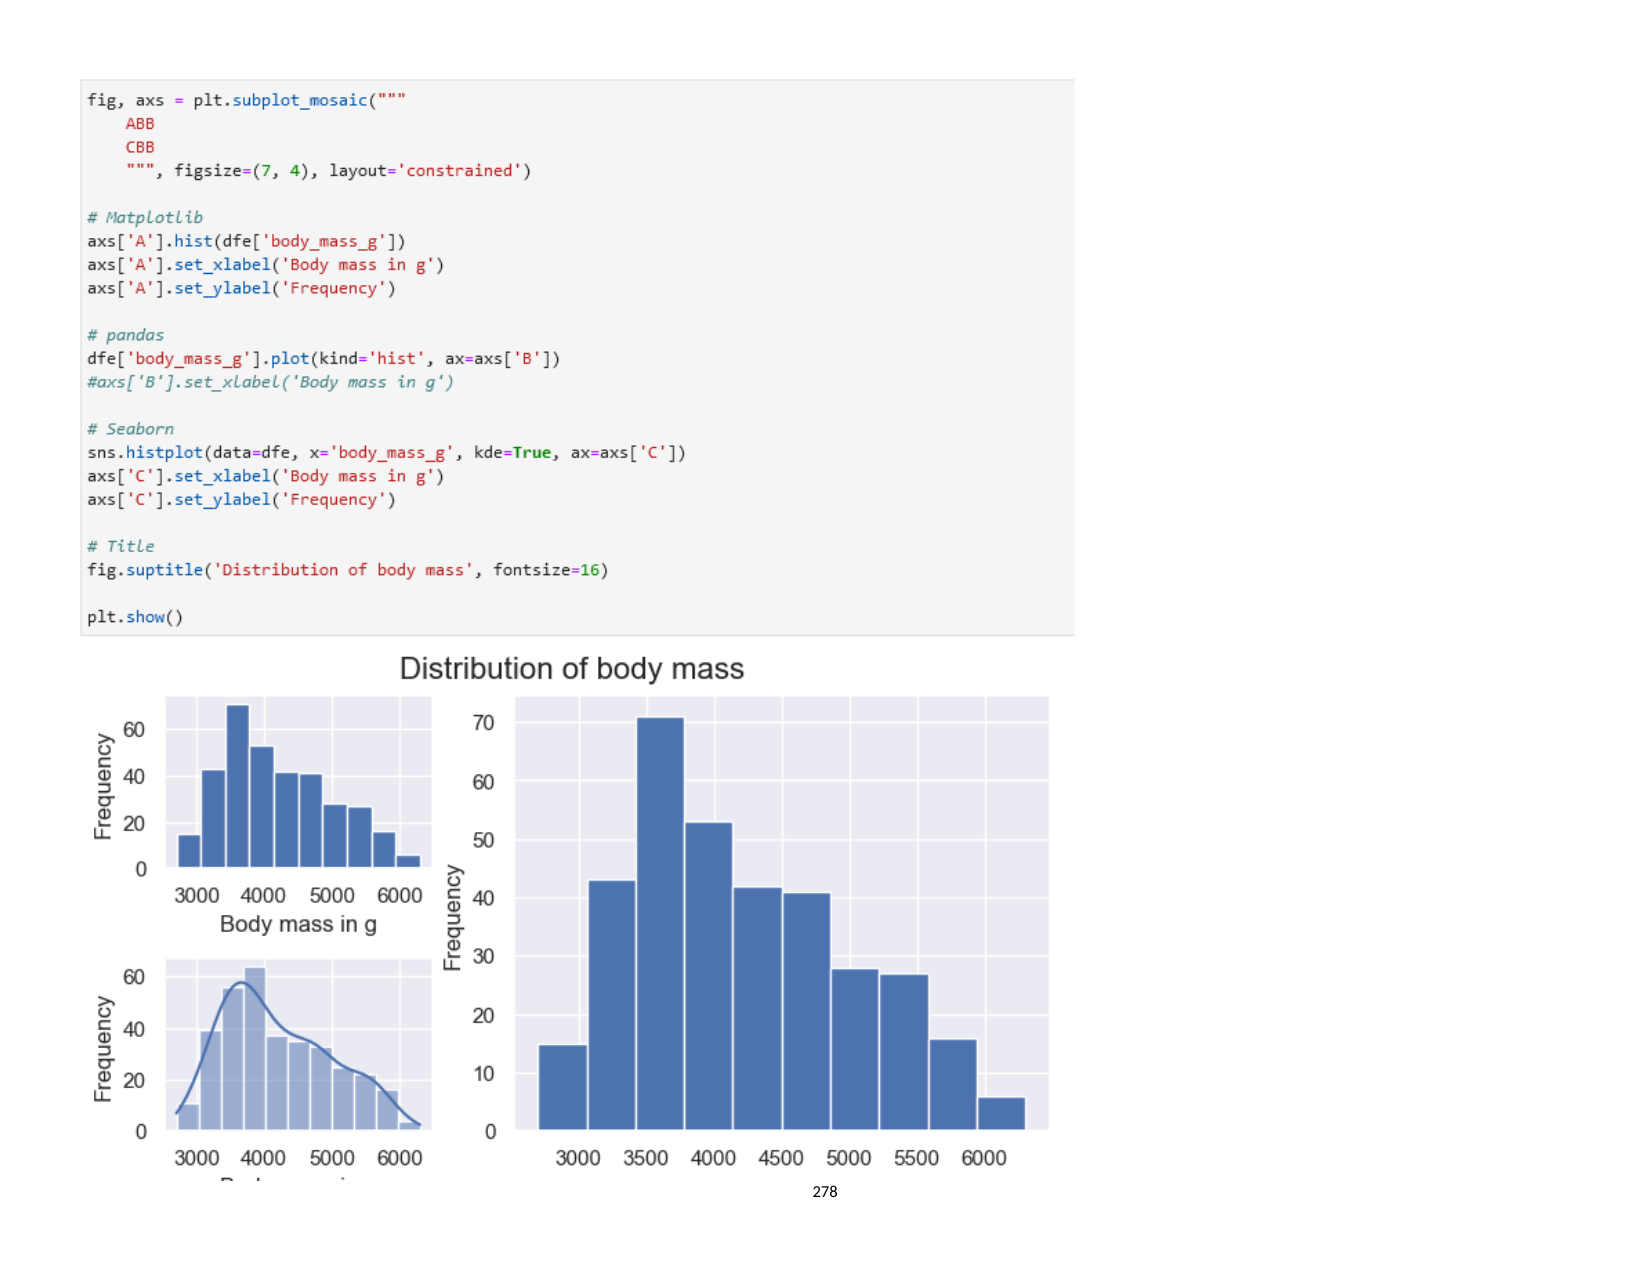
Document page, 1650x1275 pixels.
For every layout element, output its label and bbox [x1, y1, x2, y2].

picture [75, 75, 1075, 1181]
